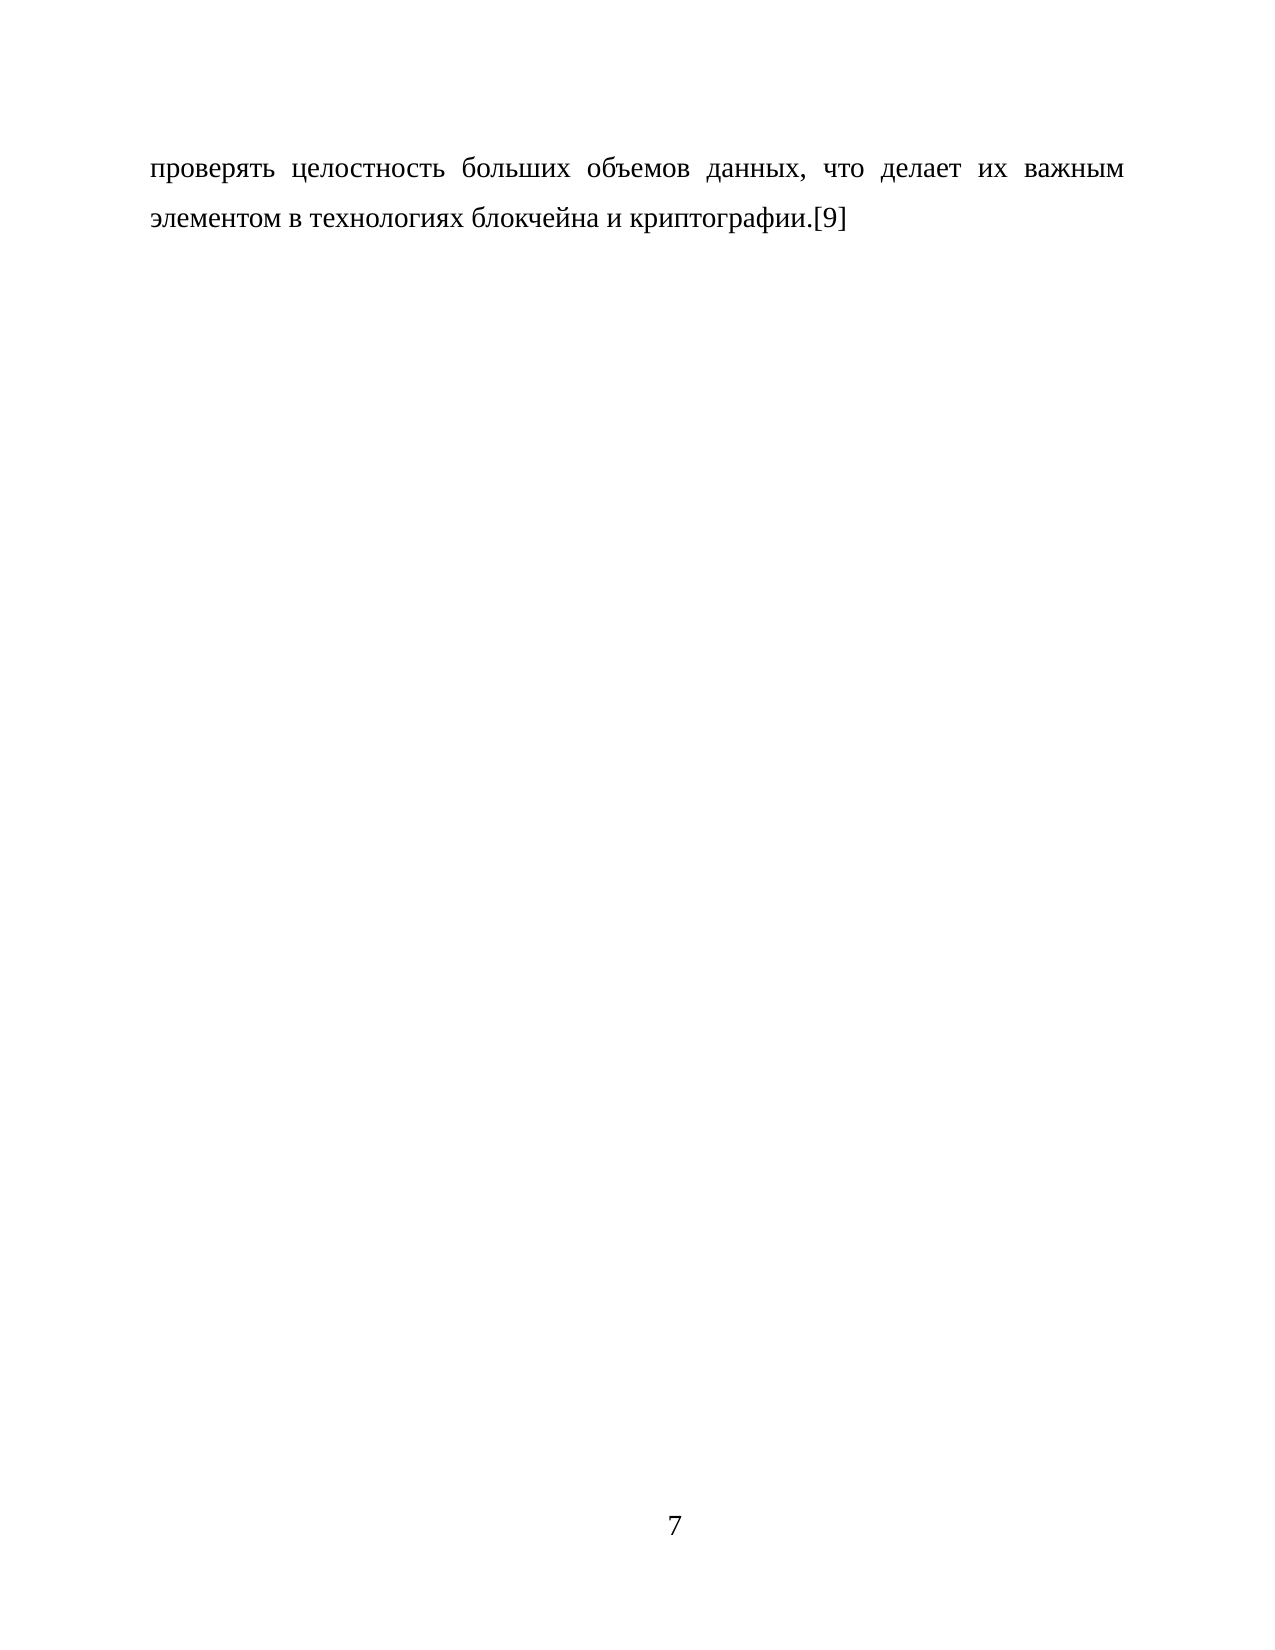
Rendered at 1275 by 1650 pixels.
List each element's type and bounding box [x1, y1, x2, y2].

text [150, 150, 1125, 234]
